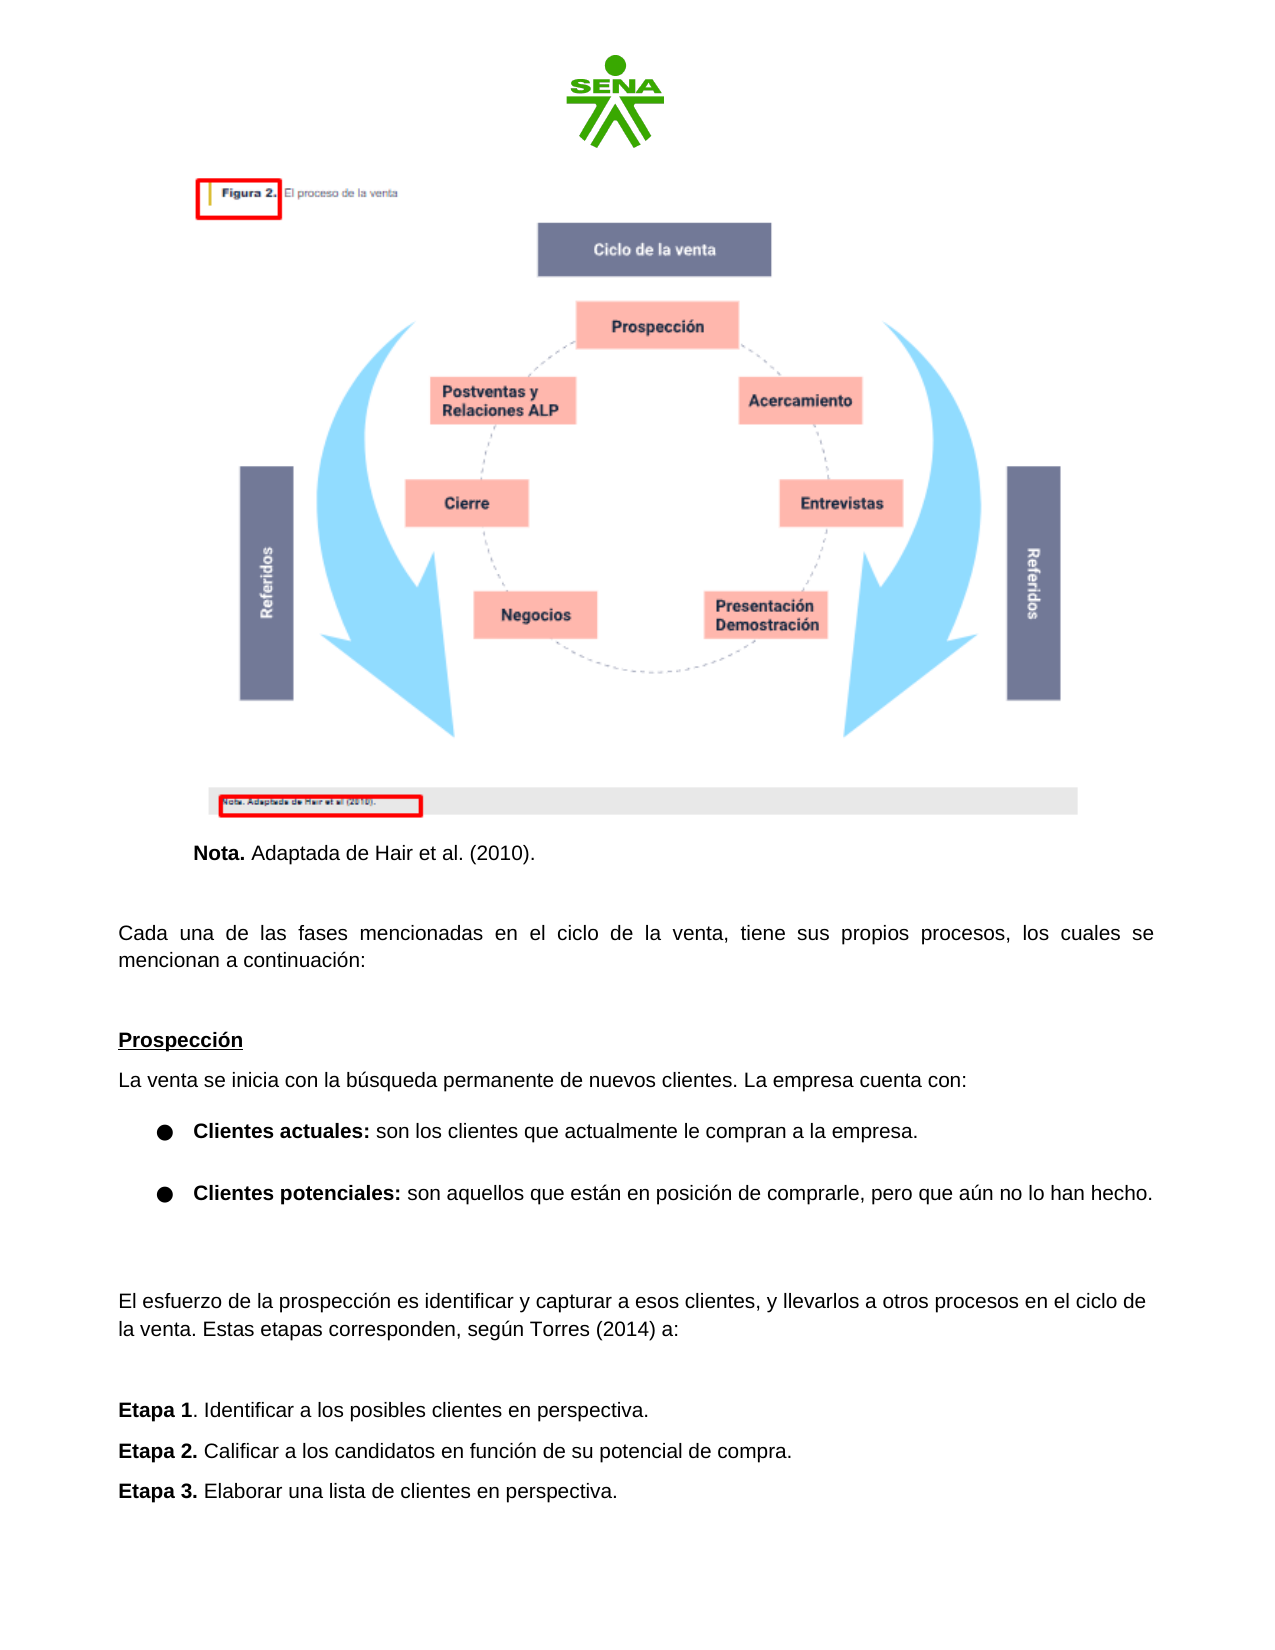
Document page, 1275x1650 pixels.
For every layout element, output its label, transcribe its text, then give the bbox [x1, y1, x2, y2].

text Etapa 2. Calificar a los candidatos en función de su potencial de compra. [118, 1439, 1157, 1463]
text Etapa 3. Elaborar una lista de clientes en perspectiva. [118, 1479, 1157, 1503]
text El esfuerzo de la prospección es identificar y capturar a esos clientes, y llevarlos a otros procesos en el ciclo de la venta. Estas etapas corresponden, según Torres (2014) a: [118, 1289, 1157, 1340]
text Etapa 1. Identificar a los posibles clientes en perspectiva. [118, 1396, 1157, 1423]
text Cada una de las fases mencionadas en el ciclo de la venta, tiene sus propios procesos, los cuales se mencionan a continuación: [118, 921, 1157, 972]
picture [193, 177, 1078, 825]
text La venta se inicia con la búsqueda permanente de nuevos clientes. La empresa cuenta con: [118, 1068, 1157, 1092]
list Clientes actuales: son los clientes que actualmente le compran a la empresa. [156, 1108, 1157, 1151]
picture [566, 55, 664, 148]
text Nota. Adaptada de Hair et al. (2010). [193, 841, 1157, 864]
text Prospección [118, 1028, 1157, 1052]
list Clientes potenciales: son aquellos que están en posición de comprarle, pero que aún no lo han hecho. [156, 1170, 1157, 1236]
